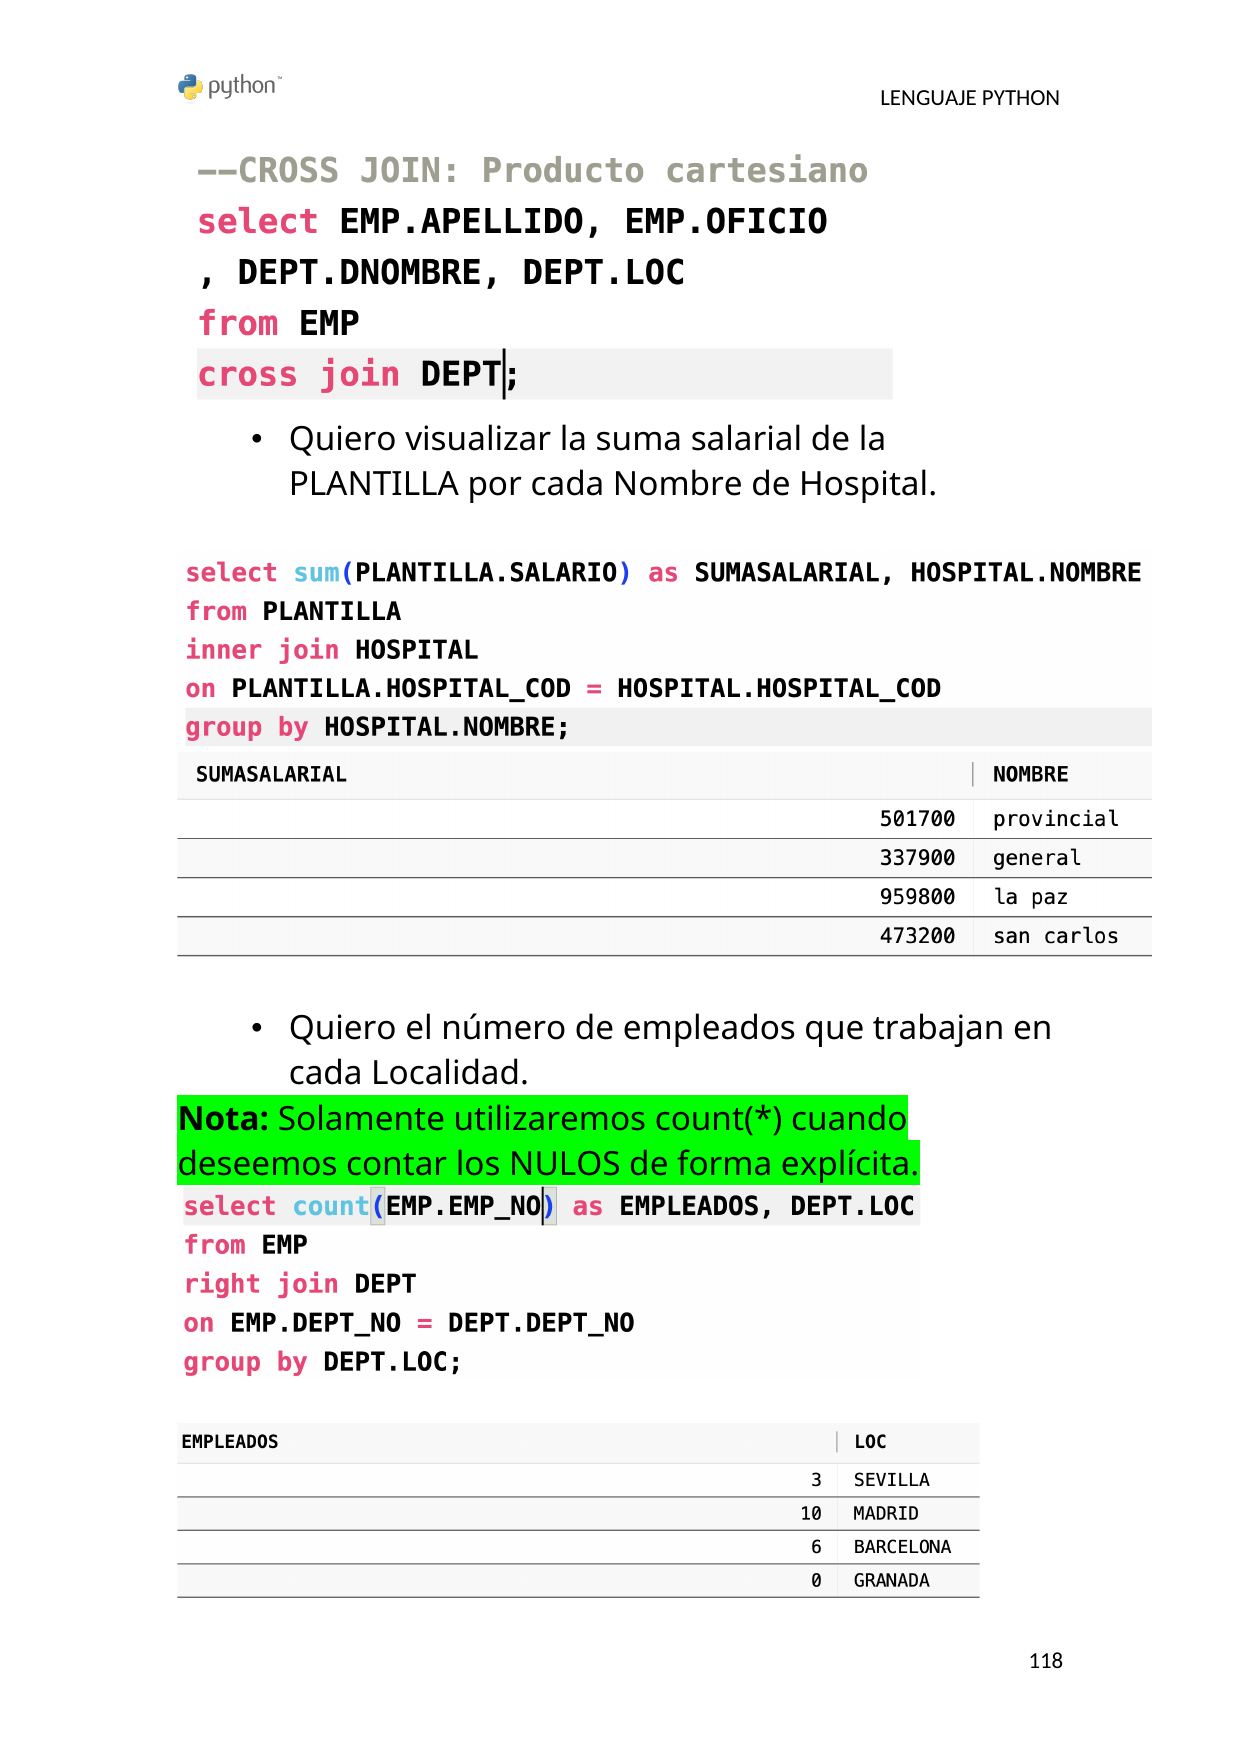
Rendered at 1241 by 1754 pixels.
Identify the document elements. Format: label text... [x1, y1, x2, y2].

picture [177, 147, 893, 415]
text Nota: Solamente utilizaremos count(*) cuando deseemos contar los NULOS de forma explícita. [177, 1094, 1063, 1185]
picture [177, 1423, 980, 1599]
picture [177, 1185, 921, 1379]
picture [177, 73, 283, 105]
list Quiero el número de empleados que trabajan en cada Localidad. [251, 1004, 1063, 1094]
list Quiero visualizar la suma salarial de la PLANTILLA por cada Nombre de Hospital. [251, 414, 1063, 505]
picture [177, 550, 1152, 959]
